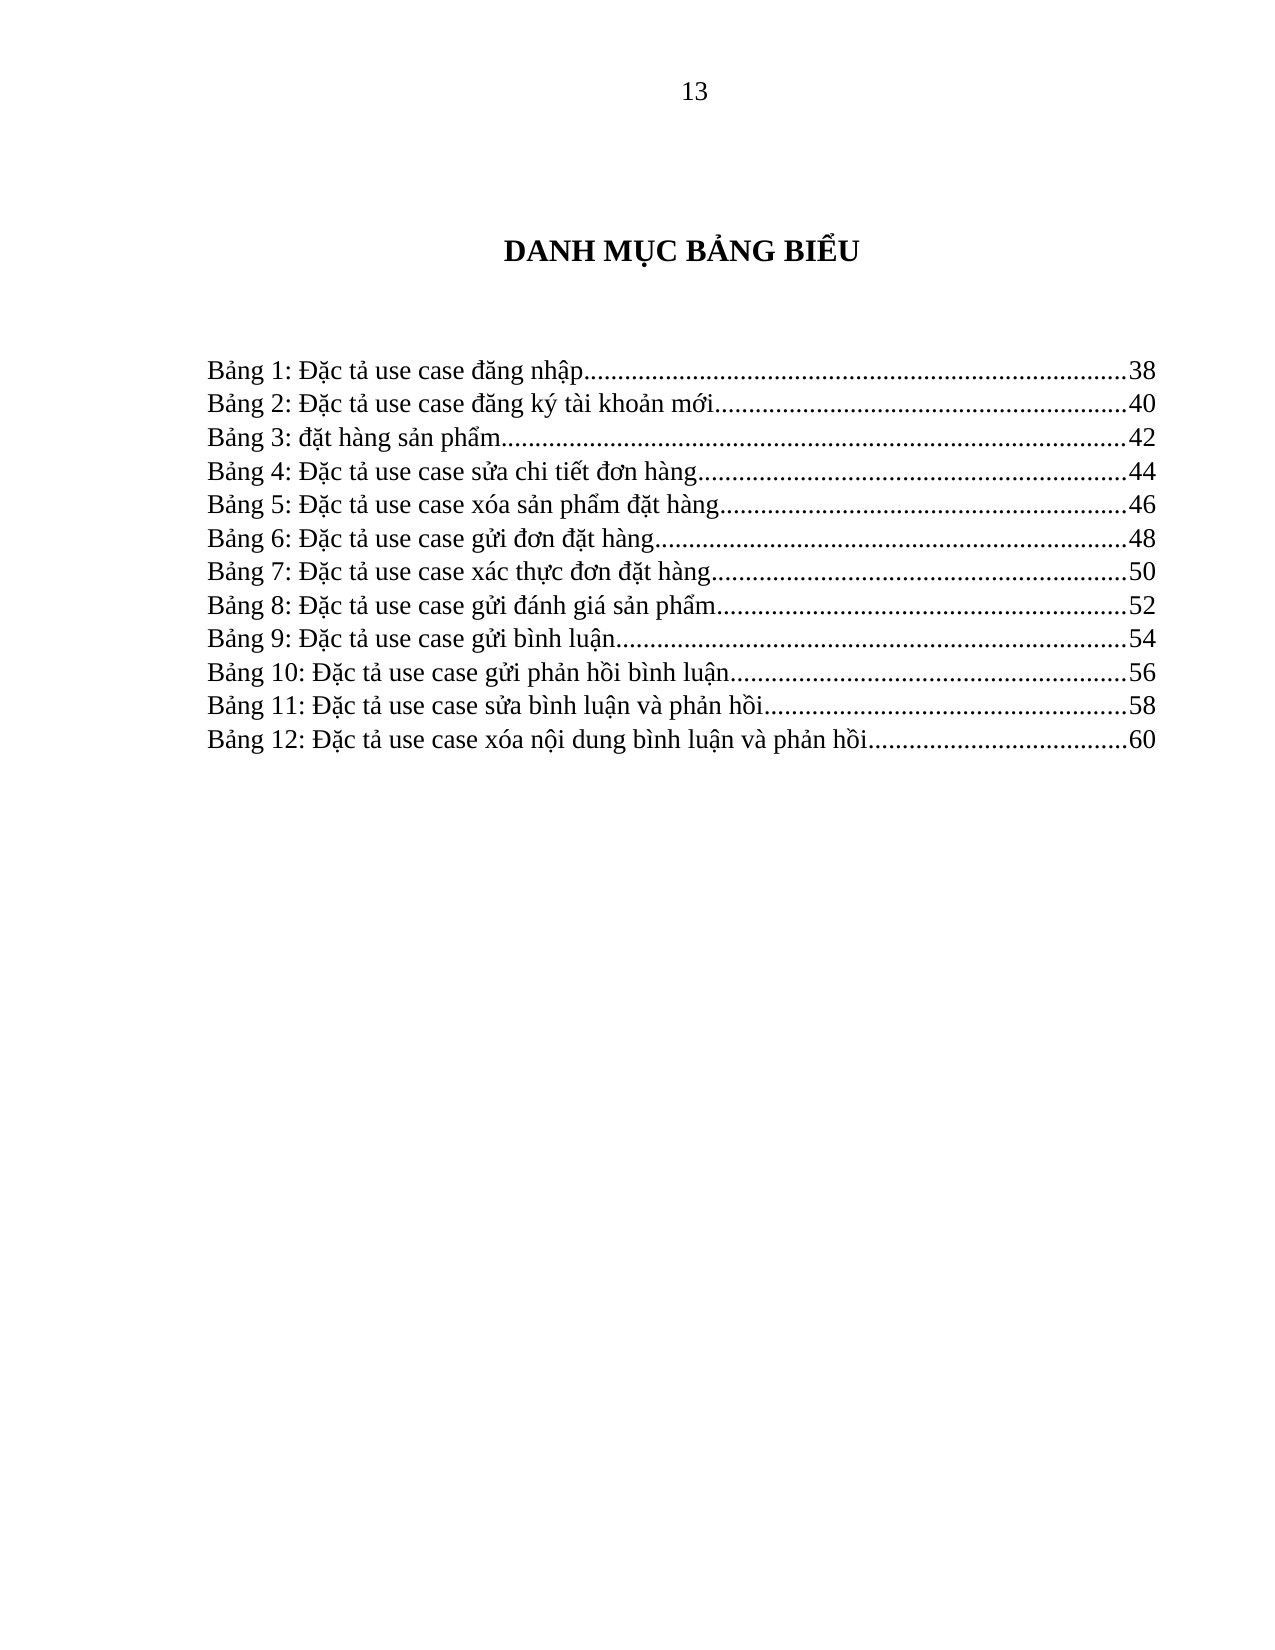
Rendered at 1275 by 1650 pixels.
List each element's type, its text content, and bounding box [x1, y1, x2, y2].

subtitle DANH MỤC BẢNG BIỂU [207, 232, 1157, 268]
text Bảng 10: Đặc tả use case gửi phản hồi bình luận 56 [207, 656, 1157, 687]
text Bảng 9: Đặc tả use case gửi bình luận 54 [207, 622, 1157, 653]
text Bảng 4: Đặc tả use case sửa chi tiết đơn hàng 44 [207, 454, 1157, 486]
text Bảng 2: Đặc tả use case đăng ký tài khoản mới 40 [207, 387, 1157, 419]
text Bảng 8: Đặc tả use case gửi đánh giá sản phẩm 52 [207, 589, 1157, 620]
text Bảng 11: Đặc tả use case sửa bình luận và phản hồi 58 [207, 689, 1157, 721]
text Bảng 1: Đặc tả use case đăng nhập 38 [207, 354, 1157, 385]
text Bảng 7: Đặc tả use case xác thực đơn đặt hàng 50 [207, 555, 1157, 586]
text Bảng 5: Đặc tả use case xóa sản phẩm đặt hàng 46 [207, 488, 1157, 519]
text Bảng 3: đặt hàng sản phẩm 42 [207, 421, 1157, 452]
text Bảng 12: Đặc tả use case xóa nội dung bình luận và phản hồi 60 [207, 723, 1157, 754]
text Bảng 6: Đặc tả use case gửi đơn đặt hàng 48 [207, 522, 1157, 553]
